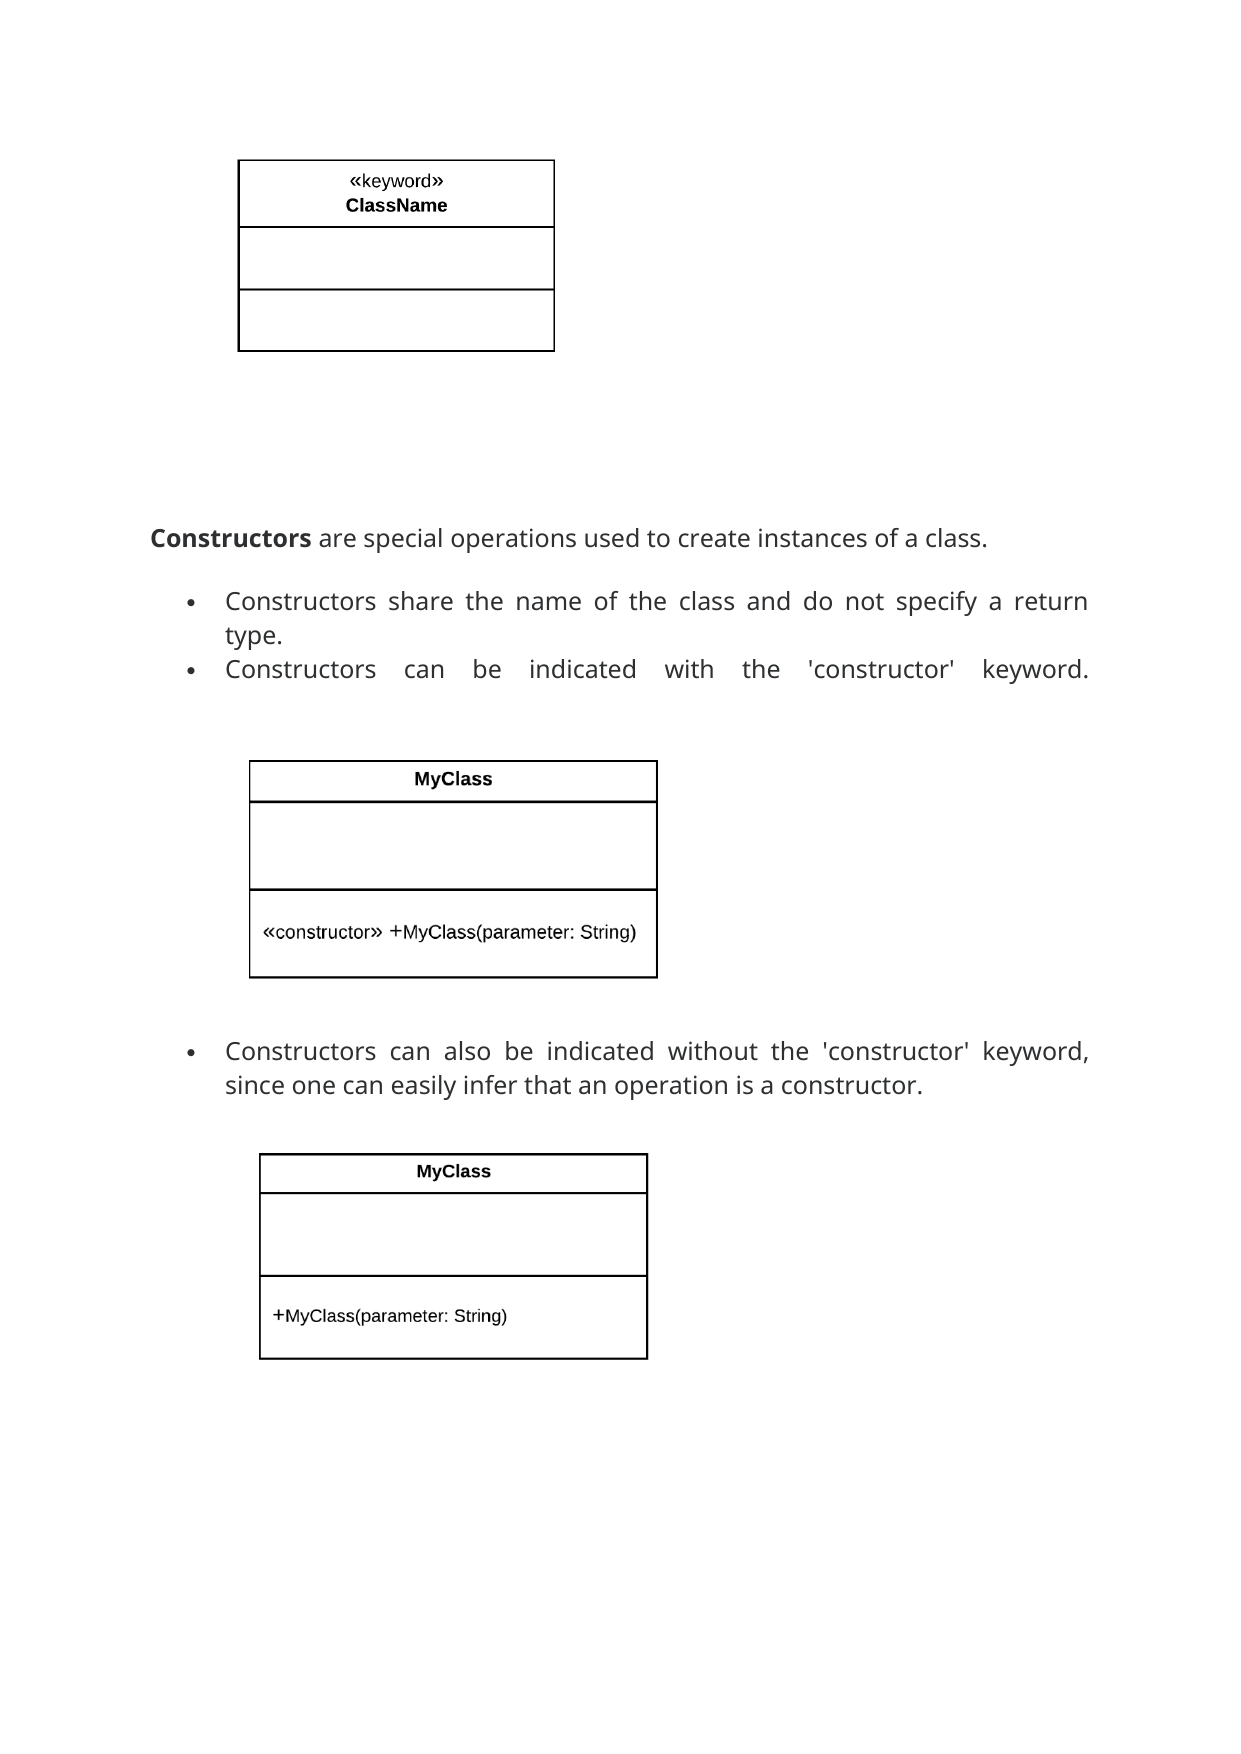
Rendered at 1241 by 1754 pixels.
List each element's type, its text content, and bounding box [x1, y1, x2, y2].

list Constructors can be indicated with the 'constructor' keyword. [187, 652, 1090, 716]
text Constructors are special operations used to create instances of a class. [150, 520, 1090, 554]
list Constructors can also be indicated without the 'constructor' keyword, since one can easily infer that an operation is a constructor. [187, 1034, 1090, 1102]
picture [225, 745, 695, 1005]
list Constructors share the name of the class and do not specify a return type. [187, 583, 1090, 652]
picture [225, 1131, 673, 1378]
picture [225, 150, 569, 365]
